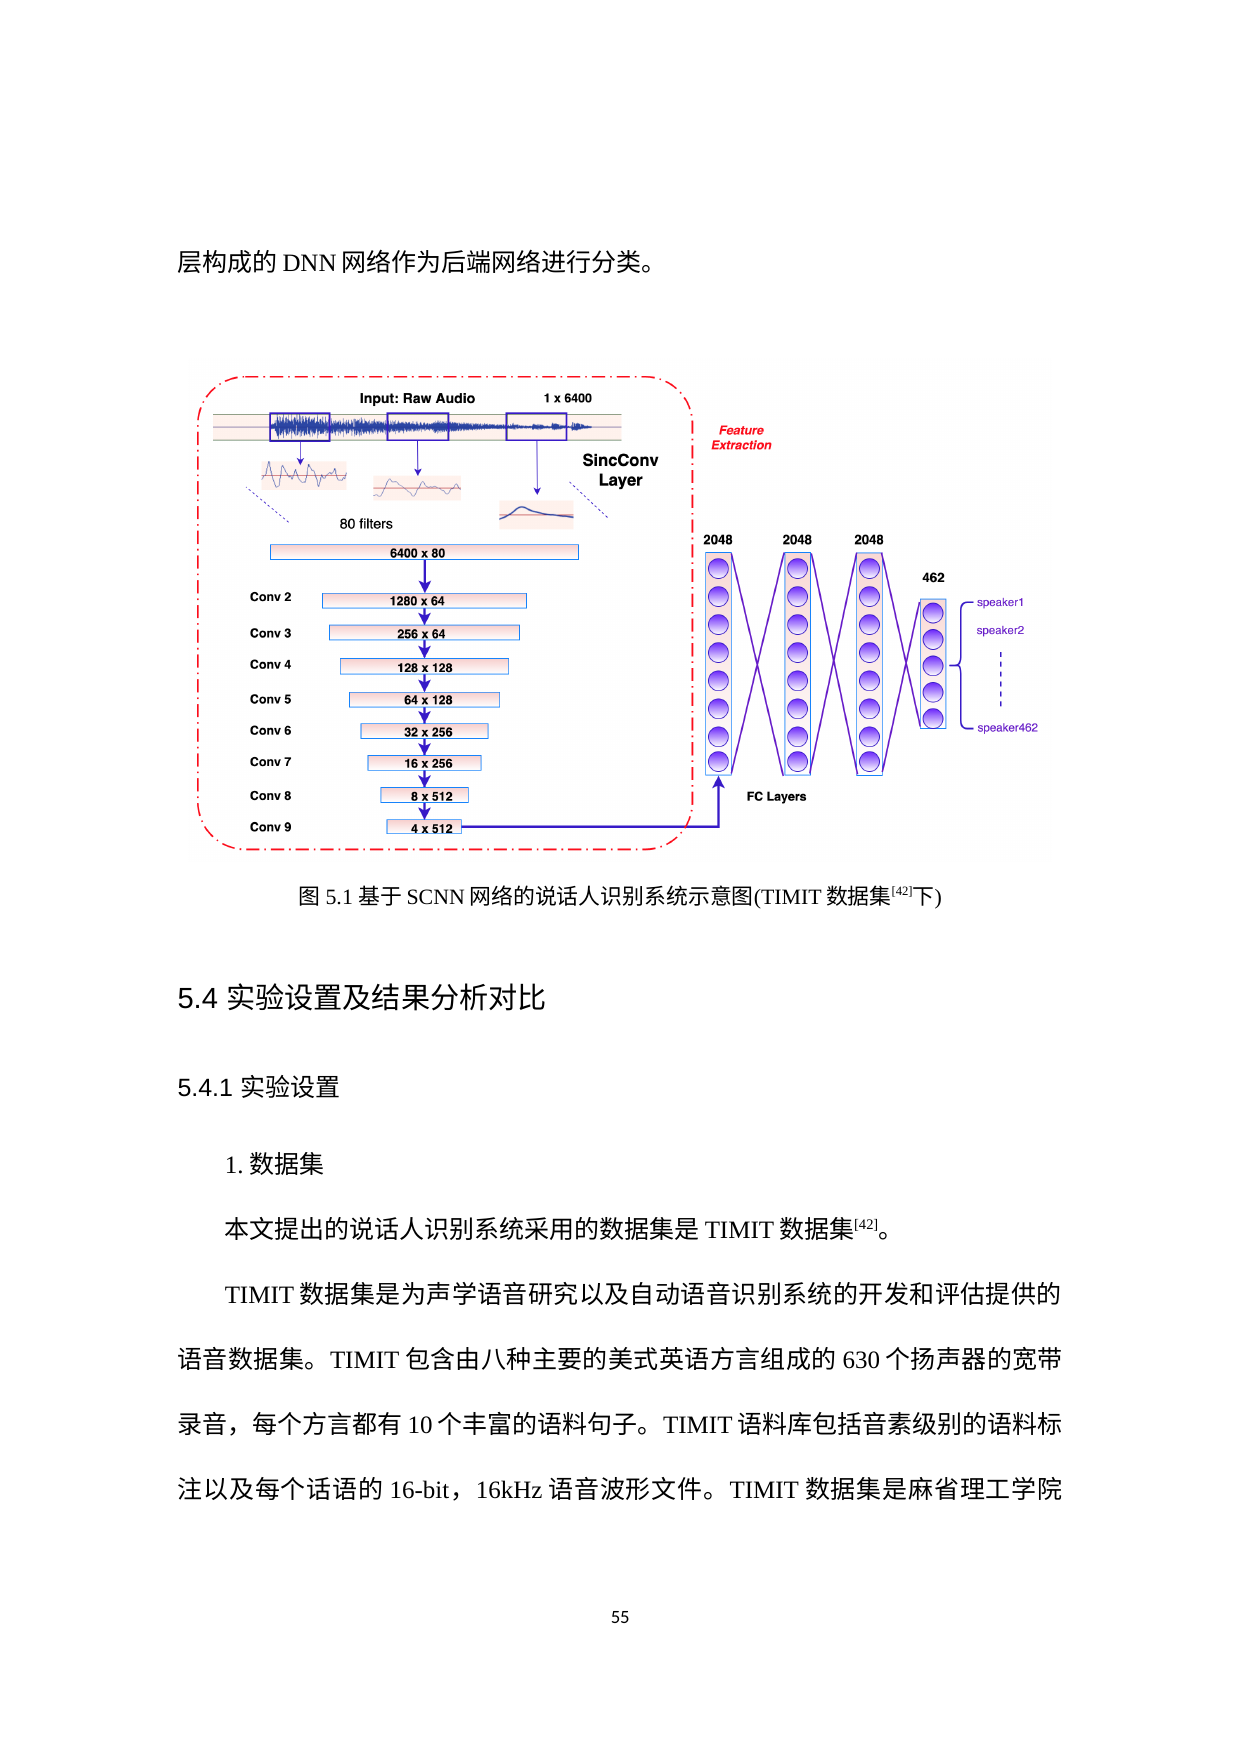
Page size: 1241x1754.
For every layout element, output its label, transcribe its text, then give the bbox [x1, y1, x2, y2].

text 1. 数据集 [177, 1131, 1063, 1196]
picture [187, 358, 1053, 862]
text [177, 228, 1063, 293]
text 本文提出的说话人识别系统采用的数据集是TIMIT数据集[42]。 [177, 1196, 1063, 1261]
text 实验设置及结果分析对比 [177, 963, 1063, 1028]
text 图 5.1 基于SCNN网络的说话人识别系统示意图(TIMIT数据集[42]下) [177, 878, 1063, 911]
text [177, 1261, 1063, 1521]
text 实验设置 [177, 1053, 1063, 1118]
